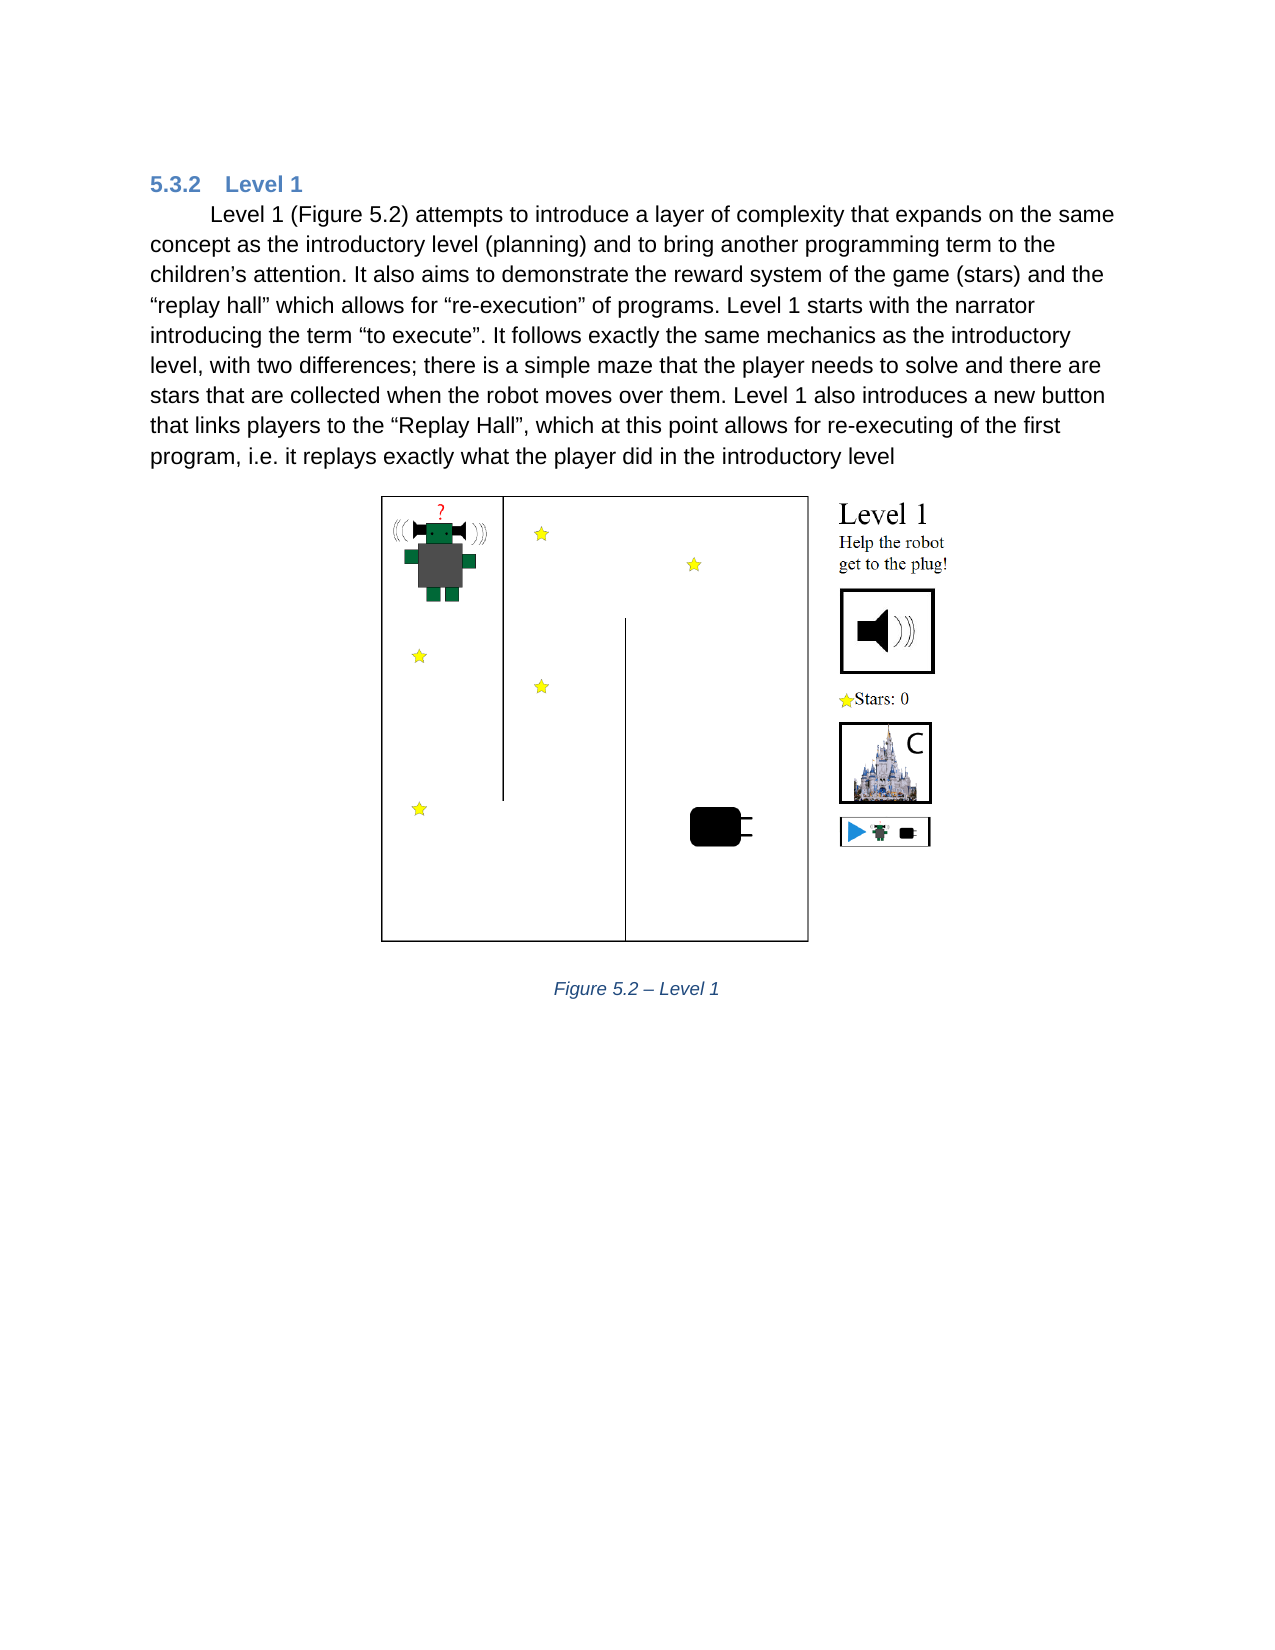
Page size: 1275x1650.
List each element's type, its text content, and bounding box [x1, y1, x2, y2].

text Level 1 (Figure 5.2) attempts to introduce a layer of complexity that expands on the same concept as the introductory level (planning) and to bring another programming term to the children’s attention. It also aims to demonstrate the reward system of the game (stars) and the “replay hall” which allows for “re-execution” of programs. Level 1 starts with the narrator introducing the term “to execute”. It follows exactly the same mechanics as the introductory level, with two differences; there is a simple maze that the player needs to solve and there are stars that are collected when the robot moves over them. Level 1 also introduces a new button that links players to the “Replay Hall”, which at this point allows for re-executing of the first program, i.e. it replays exactly what the player did in the introductory level [150, 201, 1125, 469]
subtitle Level 1 [150, 171, 1125, 197]
picture [379, 493, 956, 953]
